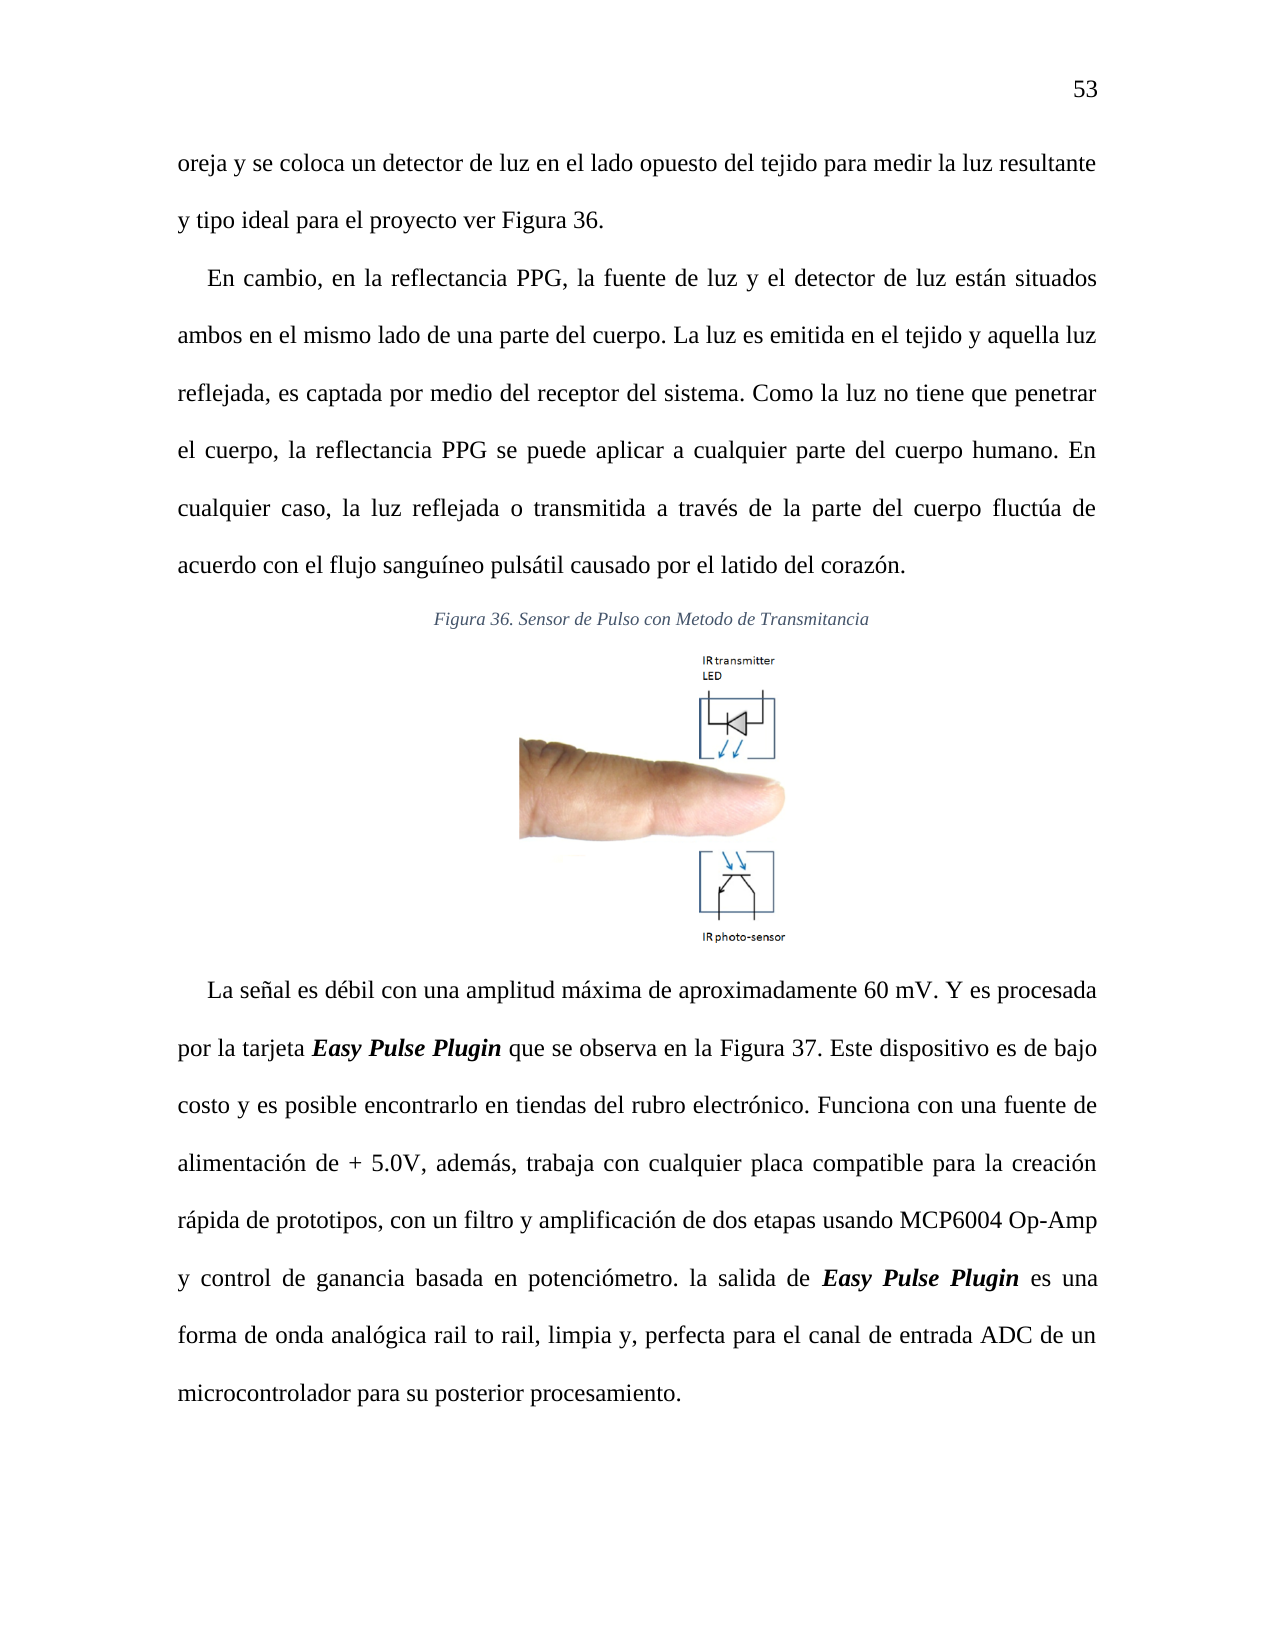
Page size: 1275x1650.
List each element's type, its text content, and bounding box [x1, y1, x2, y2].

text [177, 148, 1098, 234]
text En cambio, en la reflectancia PPG, la fuente de luz y el detector de luz están situados ambos en el mismo lado de una parte del cuerpo. La luz es emitida en el tejido y aquella luz reflejada, es captada por medio del receptor del sistema. Como la luz no tiene que penetrar el cuerpo, la reflectancia PPG se puede aplicar a cualquier parte del cuerpo humano. En cualquier caso, la luz reflejada o transmitida a través de la parte del cuerpo fluctúa de acuerdo con el flujo sanguíneo pulsátil causado por el latido del corazón. [177, 263, 1098, 579]
picture [517, 650, 788, 947]
text Figura . Sensor de Pulso con Metodo de Transmitancia [177, 608, 1098, 629]
text La señal es débil con una amplitud máxima de aproximadamente 60 mV. Y es procesada por la tarjeta Easy Pulse Plugin que se observa en la Figura 37. Este dispositivo es de bajo costo y es posible encontrarlo en tiendas del rubro electrónico. Funciona con una fuente de alimentación de + 5.0V, además, trabaja con cualquier placa compatible para la creación rápida de prototipos, con un filtro y amplificación de dos etapas usando MCP6004 Op-Amp y control de ganancia basada en potenciómetro. la salida de Easy Pulse Plugin es una forma de onda analógica rail to rail, limpia y, perfecta para el canal de entrada ADC de un microcontrolador para su posterior procesamiento. [177, 975, 1098, 1406]
